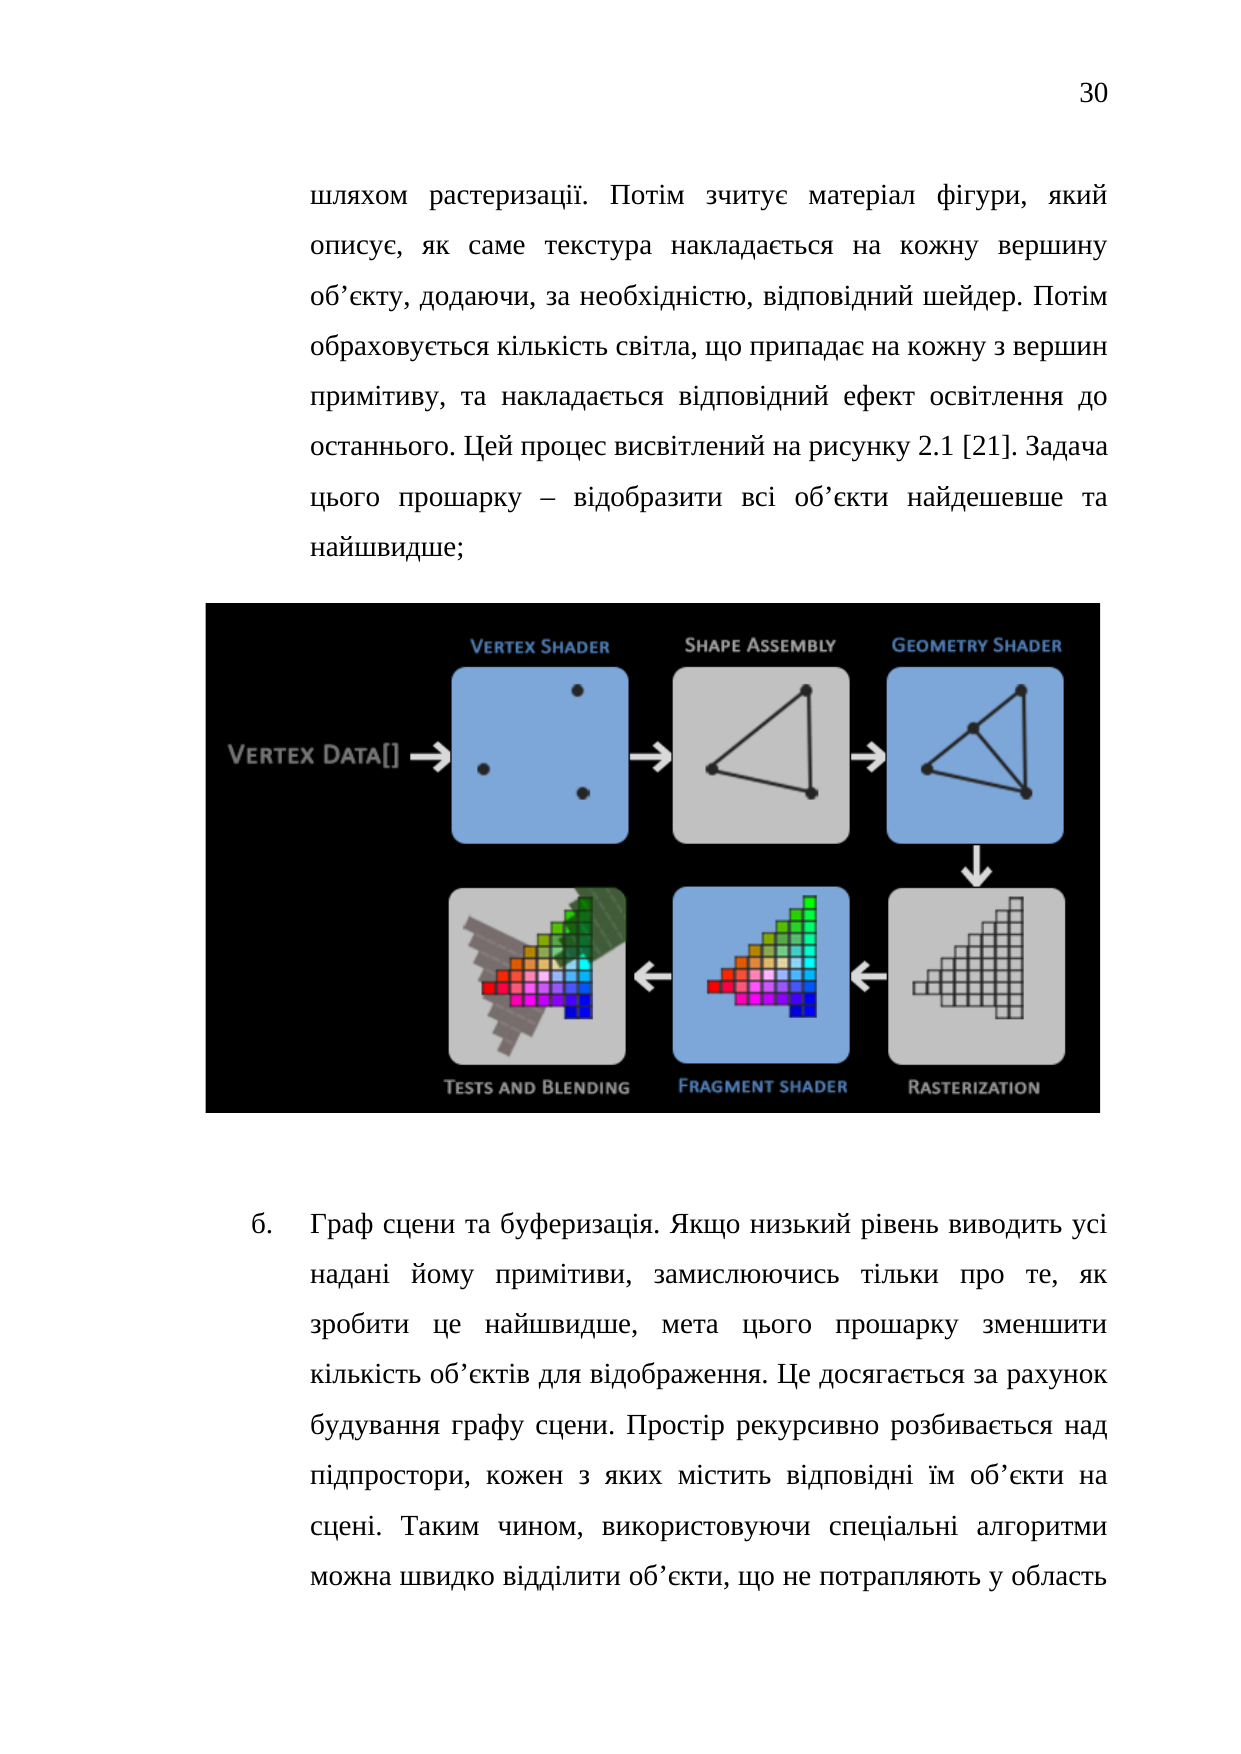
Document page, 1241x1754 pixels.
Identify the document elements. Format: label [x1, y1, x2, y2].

list [251, 177, 1108, 563]
list [251, 1206, 1108, 1591]
picture [205, 603, 1100, 1113]
